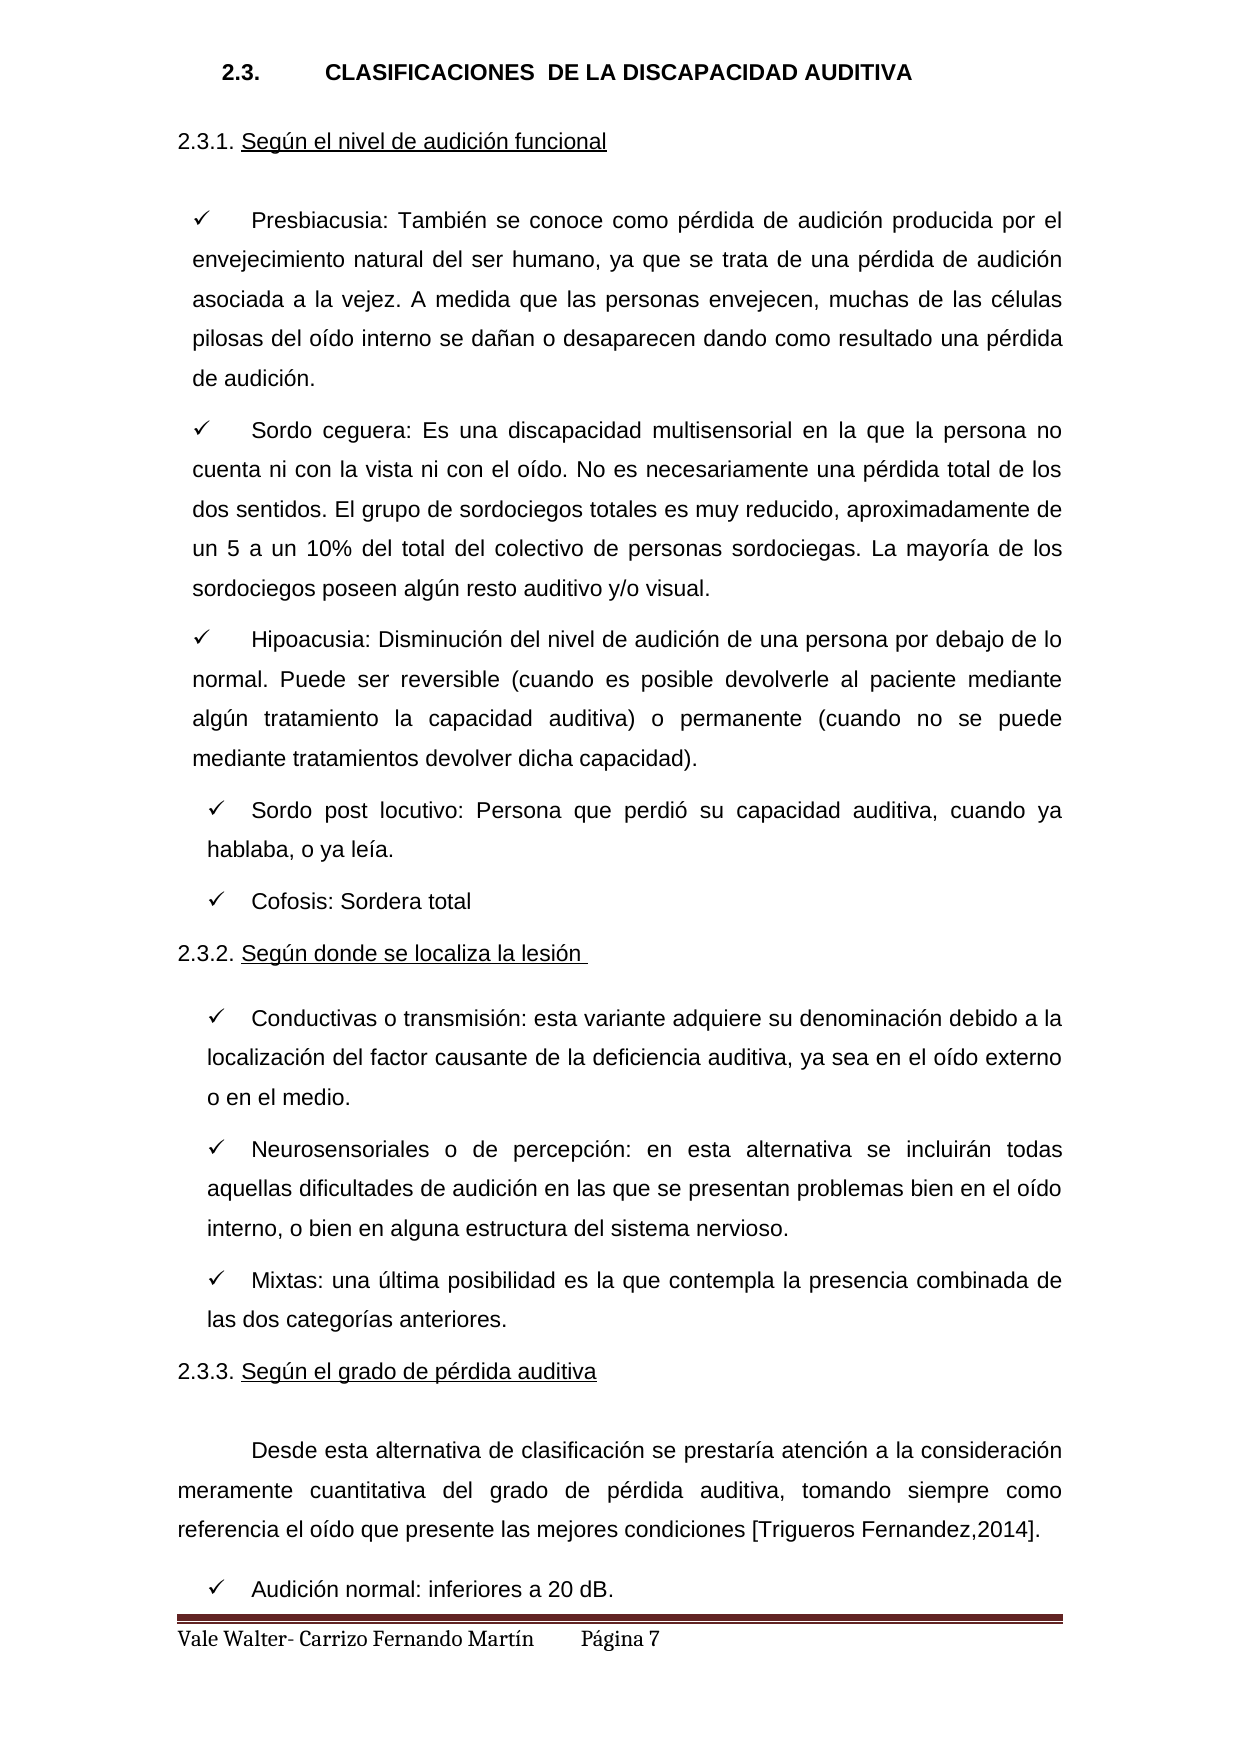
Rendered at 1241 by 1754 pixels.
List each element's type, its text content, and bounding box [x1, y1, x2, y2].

list Audición normal: inferiores a 20 dB. [207, 1576, 1063, 1603]
list Mixtas: una última posibilidad es la que contempla la presencia combinada de las dos categorías anteriores. [207, 1267, 1063, 1332]
list Sordo post locutivo: Persona que perdió su capacidad auditiva, cuando ya hablaba, o ya leía. [207, 797, 1063, 863]
text 2.3.1. Según el nivel de audición funcional [177, 128, 1063, 154]
list CLASIFICACIONES DE LA DISCAPACIDAD AUDITIVA [222, 59, 1063, 85]
list Neurosensoriales o de percepción: en esta alternativa se incluirán todas aquellas dificultades de audición en las que se presentan problemas bien en el oído interno, o bien en alguna estructura del sistema nervioso. [207, 1136, 1063, 1241]
list Hipoacusia: Disminución del nivel de audición de una persona por debajo de lo normal. Puede ser reversible (cuando es posible devolverle al paciente mediante algún tratamiento la capacidad auditiva) o permanente (cuando no se puede mediante tratamientos devolver dicha capacidad). [192, 626, 1063, 771]
list Cofosis: Sordera total [207, 888, 1063, 915]
text Desde esta alternativa de clasificación se prestaría atención a la consideración meramente cuantitativa del grado de pérdida auditiva, tomando siempre como referencia el oído que presente las mejores condiciones [Trigueros Fernandez,2014]. [177, 1437, 1063, 1542]
text 2.3.2. Según donde se localiza la lesión [177, 940, 1063, 967]
list Sordo ceguera: Es una discapacidad multisensorial en la que la persona no cuenta ni con la vista ni con el oído. No es necesariamente una pérdida total de los dos sentidos. El grupo de sordociegos totales es muy reducido, aproximadamente de un 5 a un 10% del total del colectivo de personas sordociegas. La mayoría de los sordociegos poseen algún resto auditivo y/o visual. [192, 417, 1063, 601]
text 2.3.3. Según el grado de pérdida auditiva [177, 1358, 1063, 1384]
list Presbiacusia: También se conoce como pérdida de audición producida por el envejecimiento natural del ser humano, ya que se trata de una pérdida de audición asociada a la vejez. A medida que las personas envejecen, muchas de las células pilosas del oído interno se dañan o desaparecen dando como resultado una pérdida de audición. [192, 207, 1063, 391]
list Conductivas o transmisión: esta variante adquiere su denominación debido a la localización del factor causante de la deficiencia auditiva, ya sea en el oído externo o en el medio. [207, 1005, 1063, 1110]
